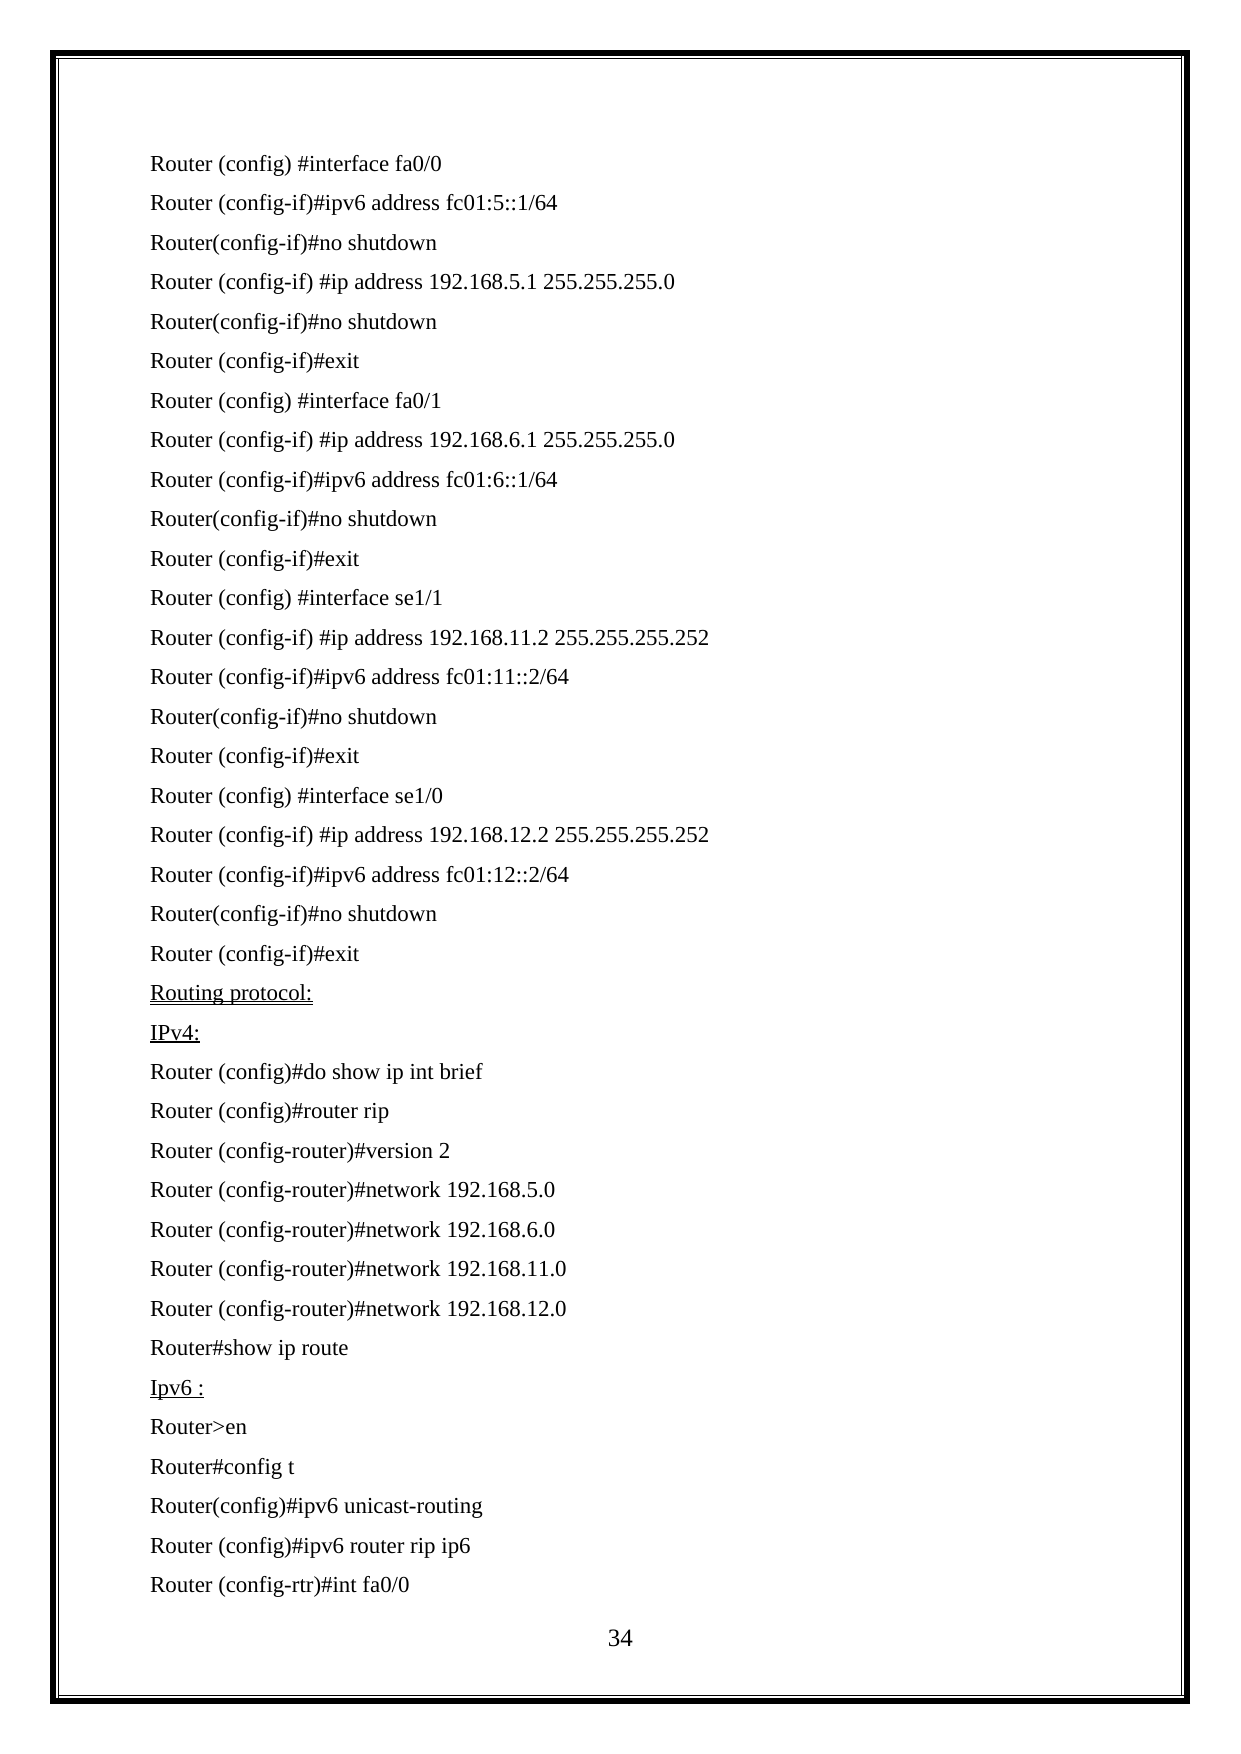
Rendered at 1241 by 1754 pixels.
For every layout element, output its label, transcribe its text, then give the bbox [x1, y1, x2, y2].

text Router (config) #interface fa0/1 [150, 387, 1090, 413]
text Router (config-if)#ipv6 address fc01:12::2/64 [150, 861, 1090, 887]
text Router(config)#ipv6 unicast-routing [150, 1492, 1090, 1519]
text Router>en [150, 1413, 1090, 1440]
text IPv4: [150, 1018, 1090, 1045]
text Router (config)#router rip [150, 1097, 1090, 1124]
text Router (config-router)#network 192.168.12.0 [150, 1295, 1090, 1321]
text Router(config-if)#no shutdown [150, 505, 1090, 532]
text Router (config-if)#exit [150, 347, 1090, 374]
text Router (config-if) #ip address 192.168.6.1 255.255.255.0 [150, 426, 1090, 453]
text Ipv6 : [150, 1374, 1090, 1400]
text Router (config-if) #ip address 192.168.12.2 255.255.255.252 [150, 821, 1090, 847]
text Router (config) #interface fa0/0 [150, 150, 1090, 176]
text Router (config-if) #ip address 192.168.11.2 255.255.255.252 [150, 624, 1090, 650]
text Routing protocol: [150, 979, 1090, 1005]
text Router (config-router)#network 192.168.6.0 [150, 1216, 1090, 1242]
text Router (config-router)#network 192.168.5.0 [150, 1176, 1090, 1203]
text Router (config-if) #ip address 192.168.5.1 255.255.255.0 [150, 268, 1090, 295]
text Router (config-if)#ipv6 address fc01:6::1/64 [150, 466, 1090, 492]
text Router (config) #interface se1/0 [150, 782, 1090, 808]
text Router#config t [150, 1453, 1090, 1479]
text Router(config-if)#no shutdown [150, 308, 1090, 334]
text Router(config-if)#no shutdown [150, 900, 1090, 926]
text Router (config) #interface se1/1 [150, 584, 1090, 611]
text Router (config-if)#exit [150, 939, 1090, 966]
text Router (config)#ipv6 router rip ip6 [150, 1532, 1090, 1558]
text Router (config-if)#exit [150, 545, 1090, 571]
text Router (config-if)#ipv6 address fc01:11::2/64 [150, 663, 1090, 689]
text Router (config-router)#version 2 [150, 1137, 1090, 1163]
text Router (config-if)#ipv6 address fc01:5::1/64 [150, 189, 1090, 216]
text Router(config-if)#no shutdown [150, 229, 1090, 255]
text Router(config-if)#no shutdown [150, 703, 1090, 729]
text Router (config-if)#exit [150, 742, 1090, 768]
text Router (config)#do show ip int brief [150, 1058, 1090, 1084]
text Router (config-router)#network 192.168.11.0 [150, 1255, 1090, 1282]
text Router (config-rtr)#int fa0/0 [150, 1571, 1090, 1598]
text Router#show ip route [150, 1334, 1090, 1361]
